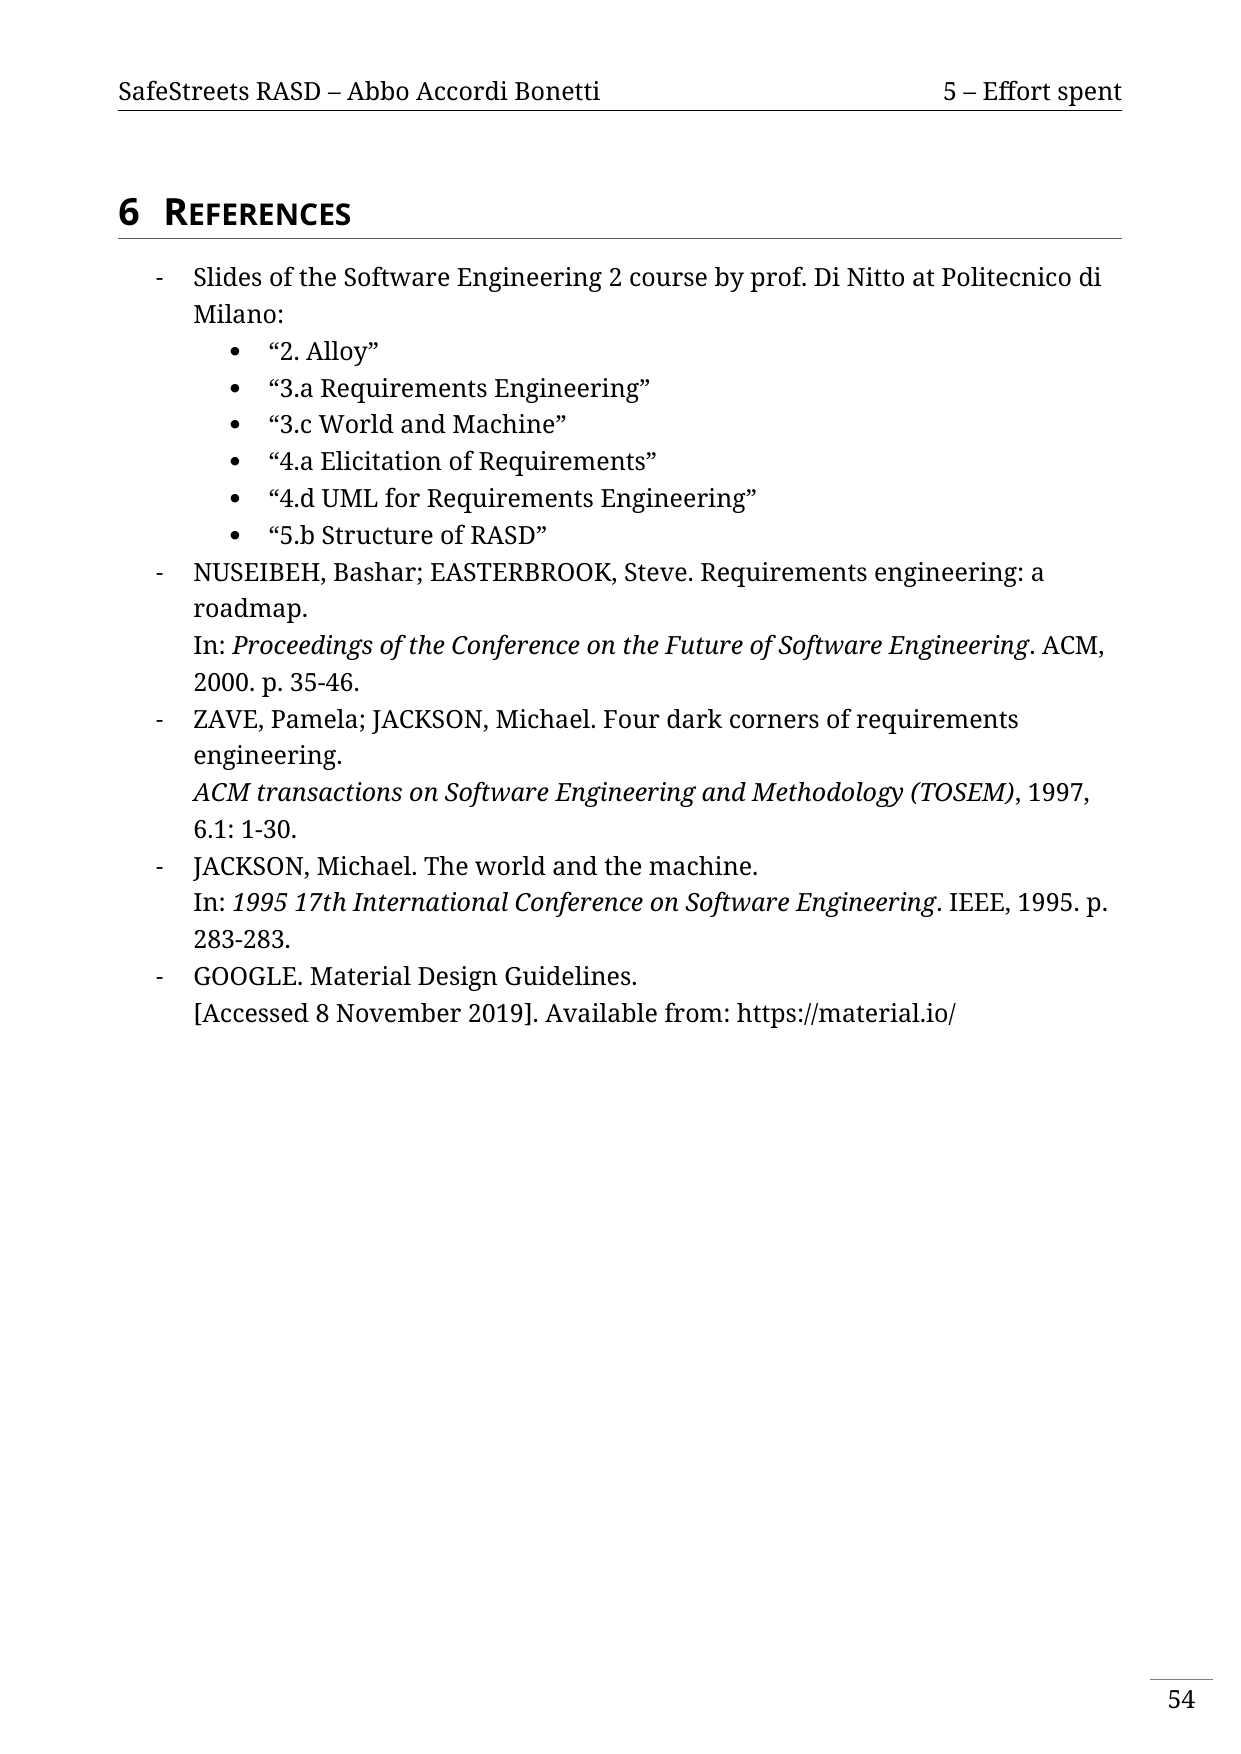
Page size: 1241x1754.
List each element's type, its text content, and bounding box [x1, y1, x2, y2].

list ZAVE, Pamela; JACKSON, Michael. Four dark corners of requirements engineering. ACM transactions on Software Engineering and Methodology (TOSEM), 1997, 6.1: 1-30. [156, 701, 1122, 846]
list “3.a Requirements Engineering” [231, 370, 1122, 404]
list “5.b Structure of RASD” [231, 517, 1122, 551]
list “4.a Elicitation of Requirements” [231, 444, 1122, 478]
list “2. Alloy” [231, 333, 1122, 368]
list JACKSON, Michael. The world and the machine. In: 1995 17th International Conference on Software Engineering. IEEE, 1995. p. 283-283. [156, 848, 1122, 956]
list NUSEIBEH, Bashar; EASTERBROOK, Steve. Requirements engineering: a roadmap. In: Proceedings of the Conference on the Future of Software Engineering. ACM, 2000. p. 35-46. [156, 554, 1122, 698]
list “4.d UML for Requirements Engineering” [231, 481, 1122, 515]
list GOOGLE. Material Design Guidelines. [Accessed 8 November 2019]. Available from: https://material.io/ [156, 959, 1122, 1029]
subtitle References [118, 185, 1122, 238]
list Slides of the Software Engineering 2 course by prof. Di Nitto at Politecnico di Milano: [156, 260, 1122, 331]
list “3.c World and Machine” [231, 407, 1122, 441]
